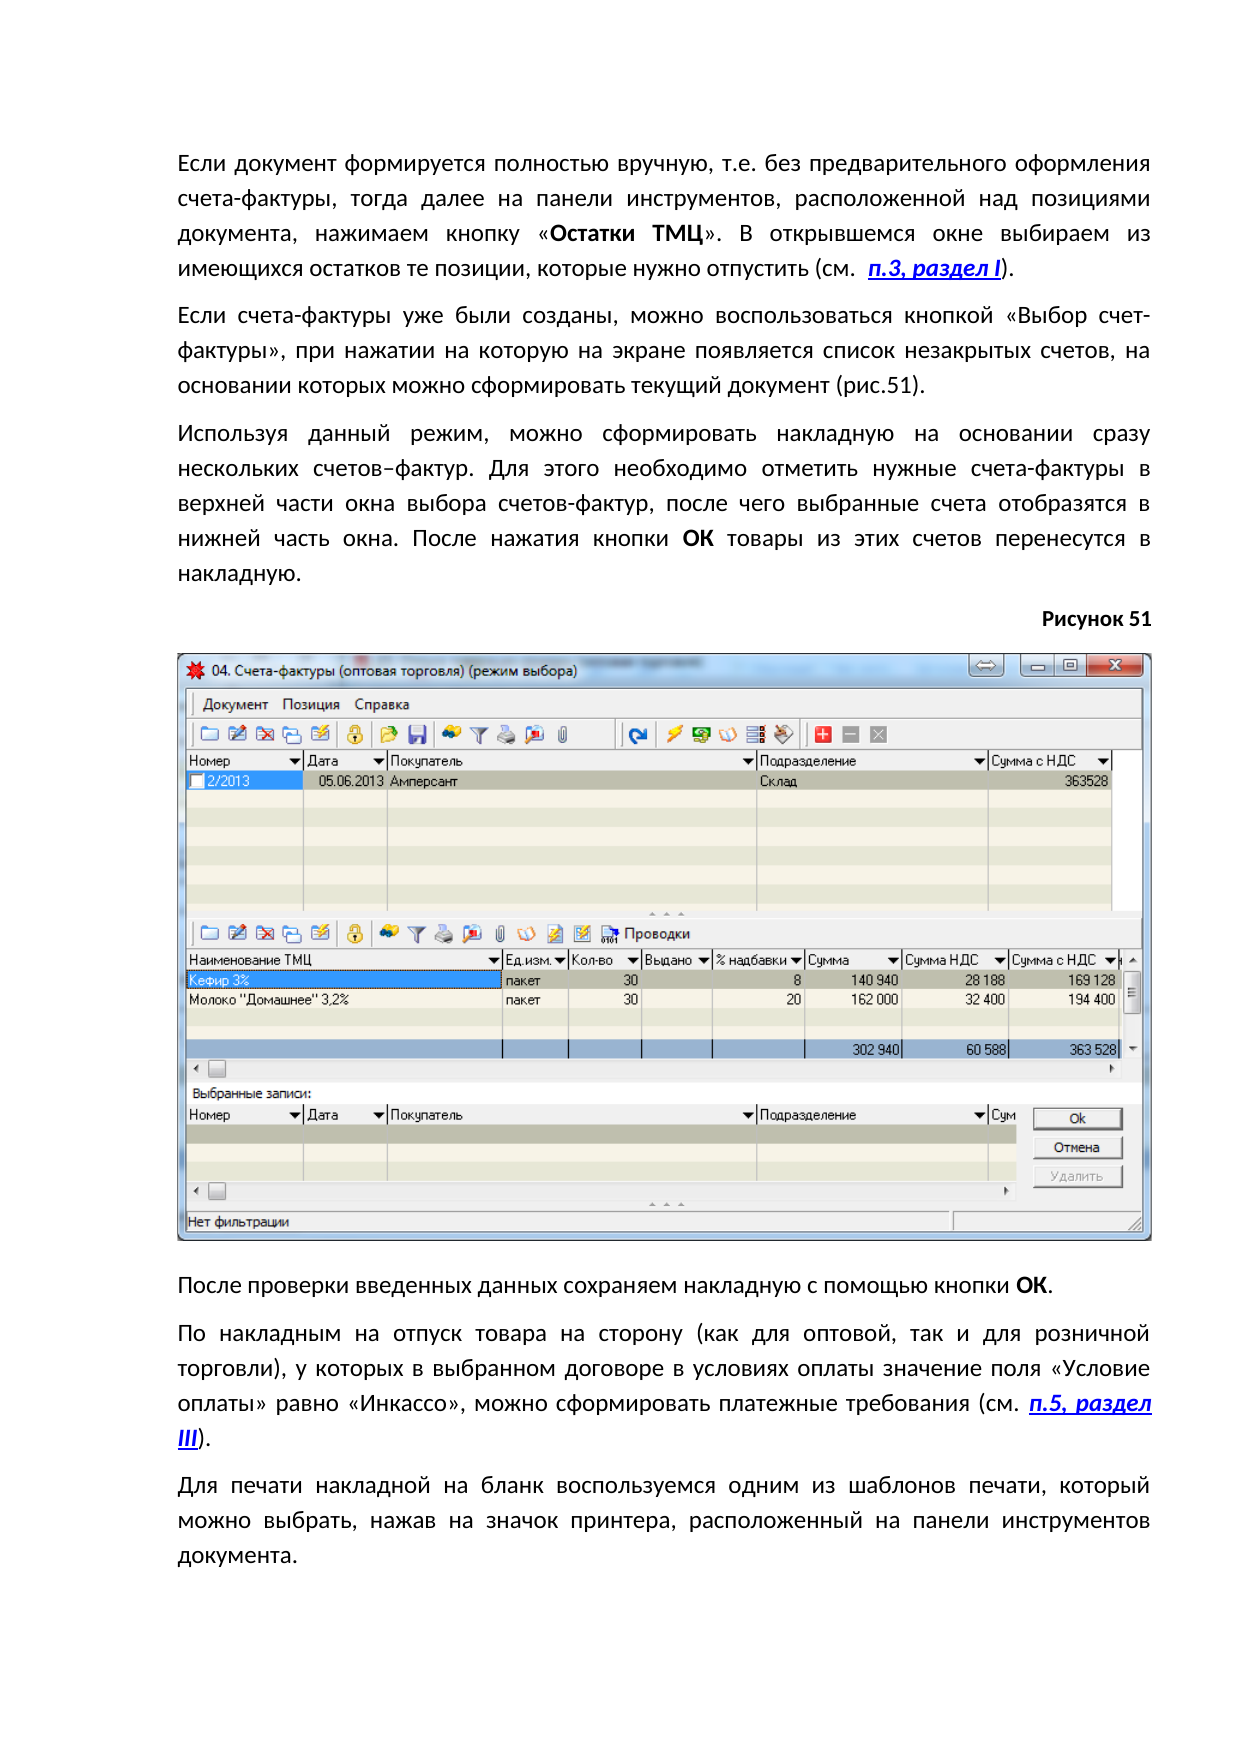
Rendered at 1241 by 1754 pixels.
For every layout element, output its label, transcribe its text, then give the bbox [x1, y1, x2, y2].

text По накладным на отпуск товара на сторону (как для оптовой, так и для розничной торговли), у которых в выбранном договоре в условиях оплаты значение поля «Условие оплаты» равно «Инкассо», можно сформировать платежные требования (см. п.5, раздел III). [177, 1317, 1152, 1452]
text Используя данный режим, можно сформировать накладную на основании сразу нескольких счетов–фактур. Для этого необходимо отметить нужные счета-фактуры в верхней части окна выбора счетов-фактур, после чего выбранные счета отобразятся в нижней часть окна. После нажатия кнопки ОК товары из этих счетов перенесутся в накладную. [177, 417, 1152, 587]
text Для печати накладной на бланк воспользуемся одним из шаблонов печати, который можно выбрать, нажав на значок принтера, расположенный на панели инструментов документа. [177, 1469, 1152, 1570]
text Если счета-фактуры уже были созданы, можно воспользоваться кнопкой «Выбор счет-фактуры», при нажатии на которую на экране появляется список незакрытых счетов, на основании которых можно сформировать текущий документ (рис.51). [177, 299, 1152, 400]
text Рисунок 51 [177, 604, 1152, 632]
text Если документ формируется полностью вручную, т.е. без предварительного оформления счета-фактуры, тогда далее на панели инструментов, расположенной над позициями документа, нажимаем кнопку «Остатки ТМЦ». В открывшемся окне выбираем из имеющихся остатков те позиции, которые нужно отпустить (см. п.3, раздел I). [177, 147, 1152, 282]
text После проверки введенных данных сохраняем накладную с помощью кнопки ОК. [177, 1269, 1152, 1300]
picture [177, 653, 1152, 1241]
